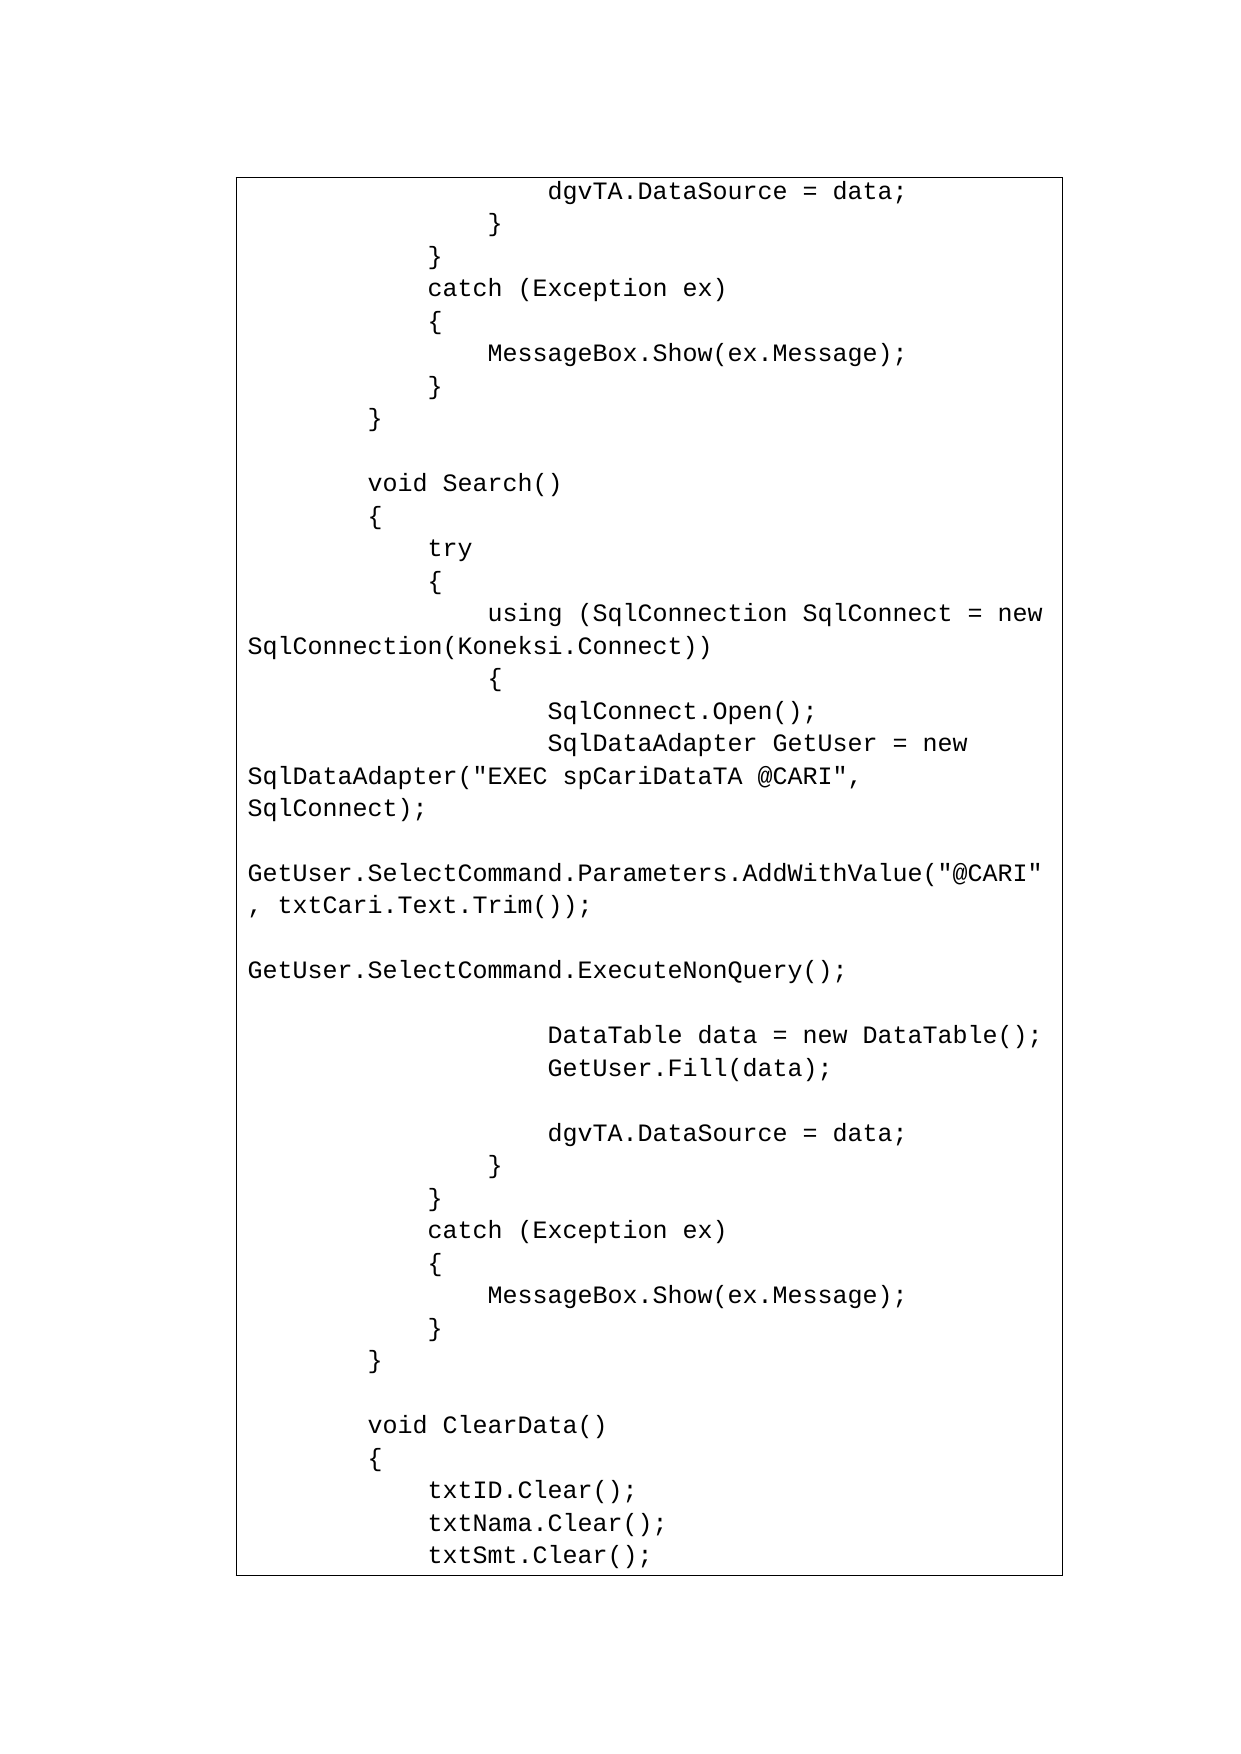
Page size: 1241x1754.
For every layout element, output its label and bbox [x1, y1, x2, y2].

table_cell [237, 178, 1062, 1575]
